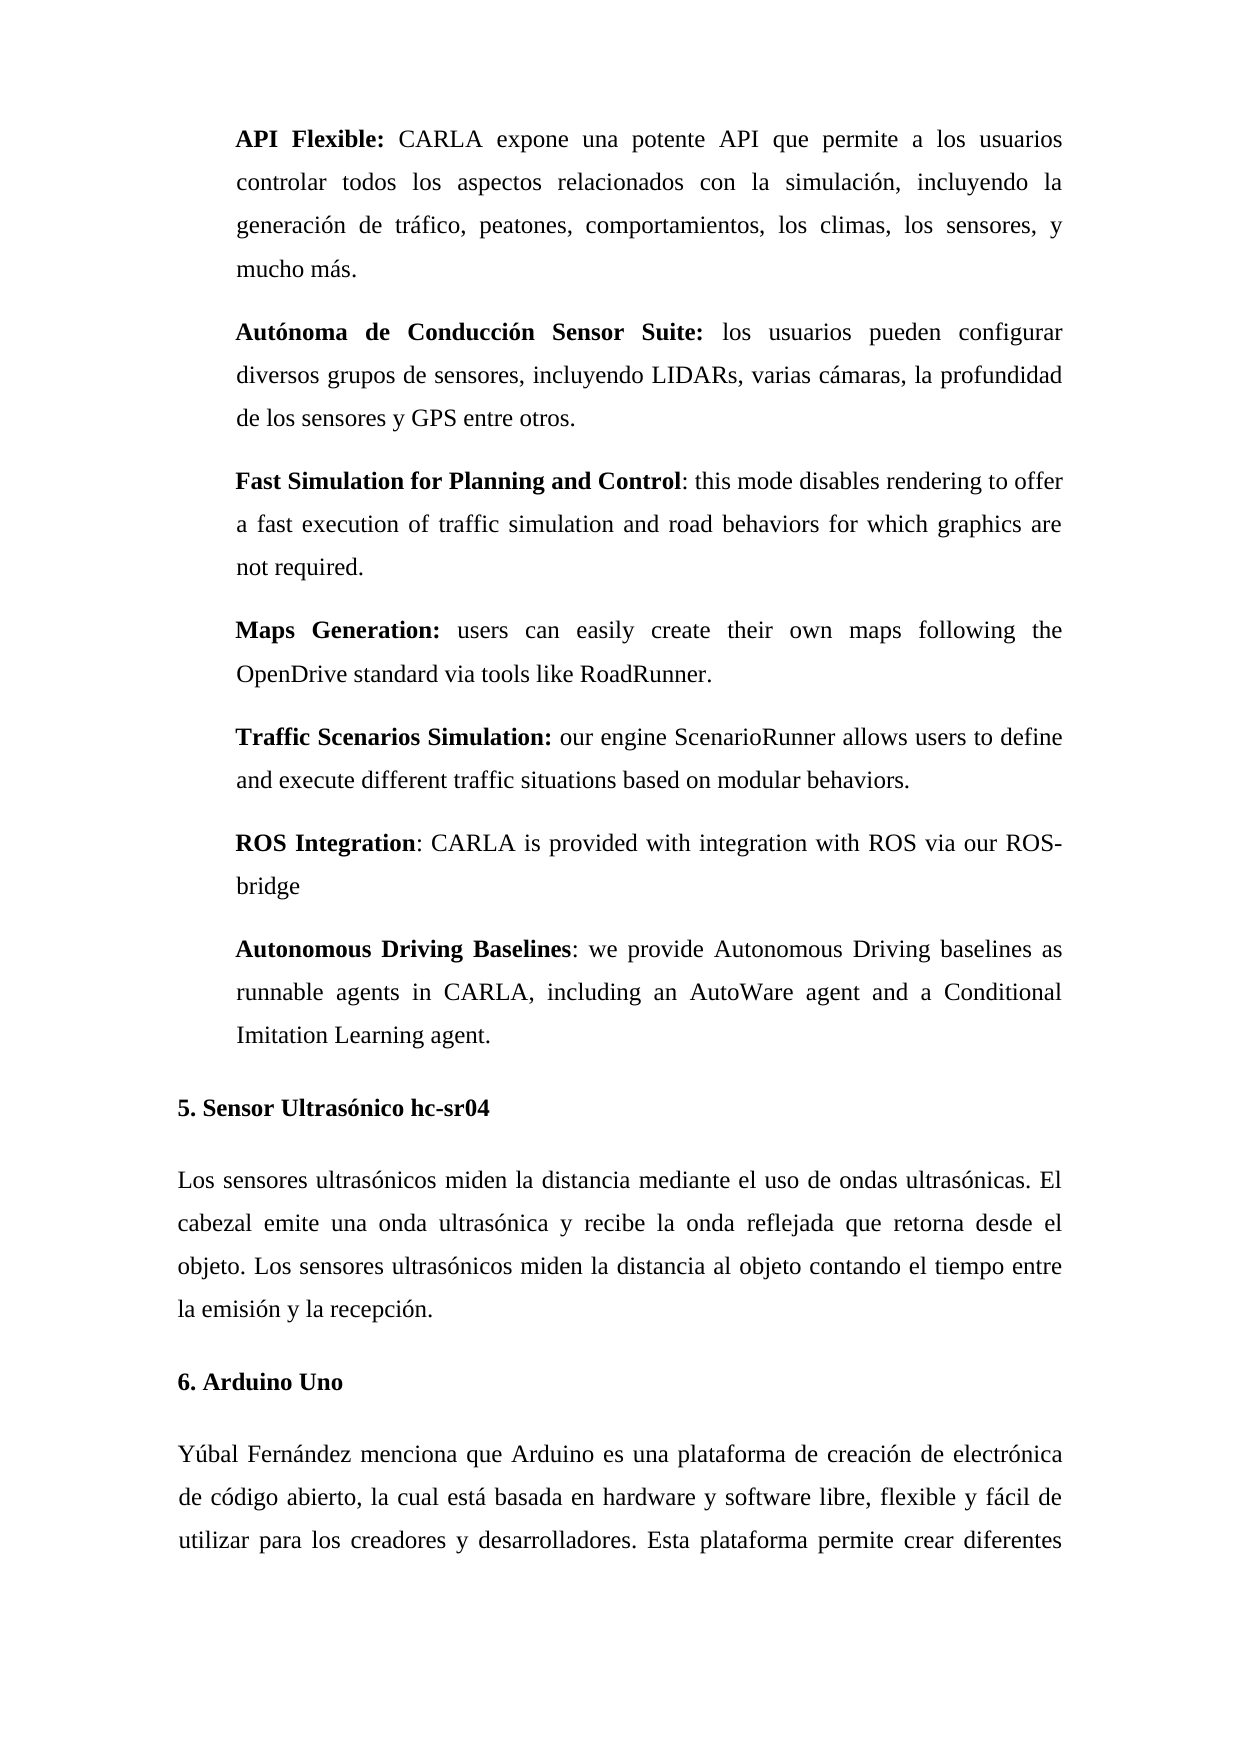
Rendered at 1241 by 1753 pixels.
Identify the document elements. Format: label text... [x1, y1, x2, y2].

text Autonomous Driving Baselines: we provide Autonomous Driving baselines as runnable agents in CARLA, including an AutoWare agent and a Conditional Imitation Learning agent. [235, 934, 1063, 1049]
text Maps Generation: users can easily create their own maps following the OpenDrive standard via tools like RoadRunner. [235, 616, 1063, 687]
text Traffic Scenarios Simulation: our engine ScenarioRunner allows users to define and execute different traffic situations based on modular behaviors. [235, 722, 1063, 794]
subtitle 6. Arduino Uno [177, 1367, 1063, 1396]
text Los sensores ultrasónicos miden la distancia mediante el uso de ondas ultrasónicas. El cabezal emite una onda ultrasónica y recibe la onda reflejada que retorna desde el objeto. Los sensores ultrasónicos miden la distancia al objeto contando el tiempo entre la emisión y la recepción. [177, 1165, 1063, 1323]
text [177, 1439, 1063, 1554]
subtitle 5. Sensor Ultrasónico hc-sr04 [177, 1093, 1063, 1122]
text Fast Simulation for Planning and Control: this mode disables rendering to offer a fast execution of traffic simulation and road behaviors for which graphics are not required. [235, 466, 1063, 581]
text Autónoma de Conducción Sensor Suite: los usuarios pueden configurar diversos grupos de sensores, incluyendo LIDARs, varias cámaras, la profundidad de los sensores y GPS entre otros. [235, 317, 1063, 432]
text API Flexible: CARLA expone una potente API que permite a los usuarios controlar todos los aspectos relacionados con la simulación, incluyendo la generación de tráfico, peatones, comportamientos, los climas, los sensores, y mucho más. [235, 124, 1063, 282]
text ROS Integration: CARLA is provided with integration with ROS via our ROS-bridge [235, 828, 1063, 900]
